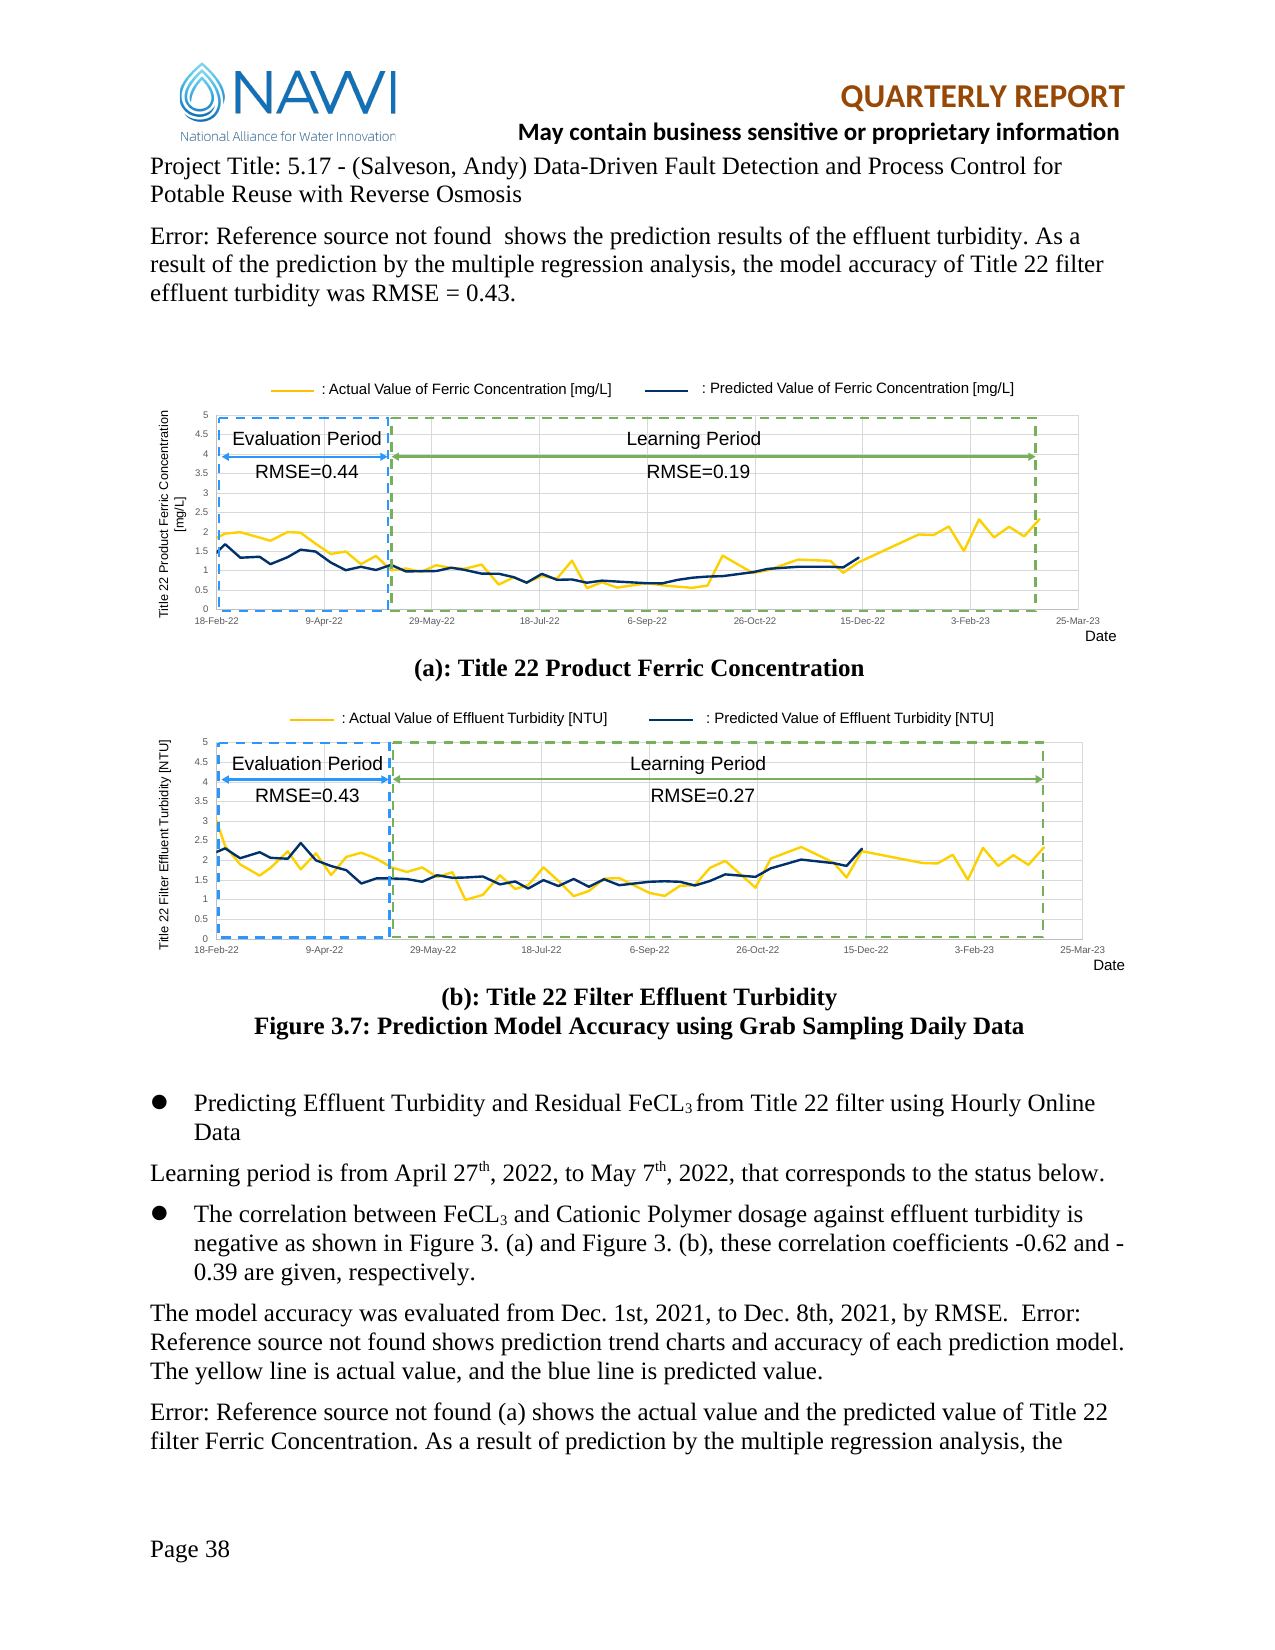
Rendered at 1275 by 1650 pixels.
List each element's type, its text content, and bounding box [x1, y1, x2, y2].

text Learning period is from April 27th, 2022, to May 7th, 2022, that corresponds to the status below. [150, 1158, 1125, 1187]
list The correlation between FeCL3 and Cationic Polymer dosage against effluent turbidity is negative as shown in Figure 3.8 (a) and Figure 3.8 (b), these correlation coefficients -0.62 and -0.39 are given, respectively. [150, 1199, 1125, 1286]
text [150, 1397, 1125, 1454]
list Predicting Effluent Turbidity and Residual FeCL3 from Title 22 filter using Hourly Online Data [150, 1088, 1125, 1146]
